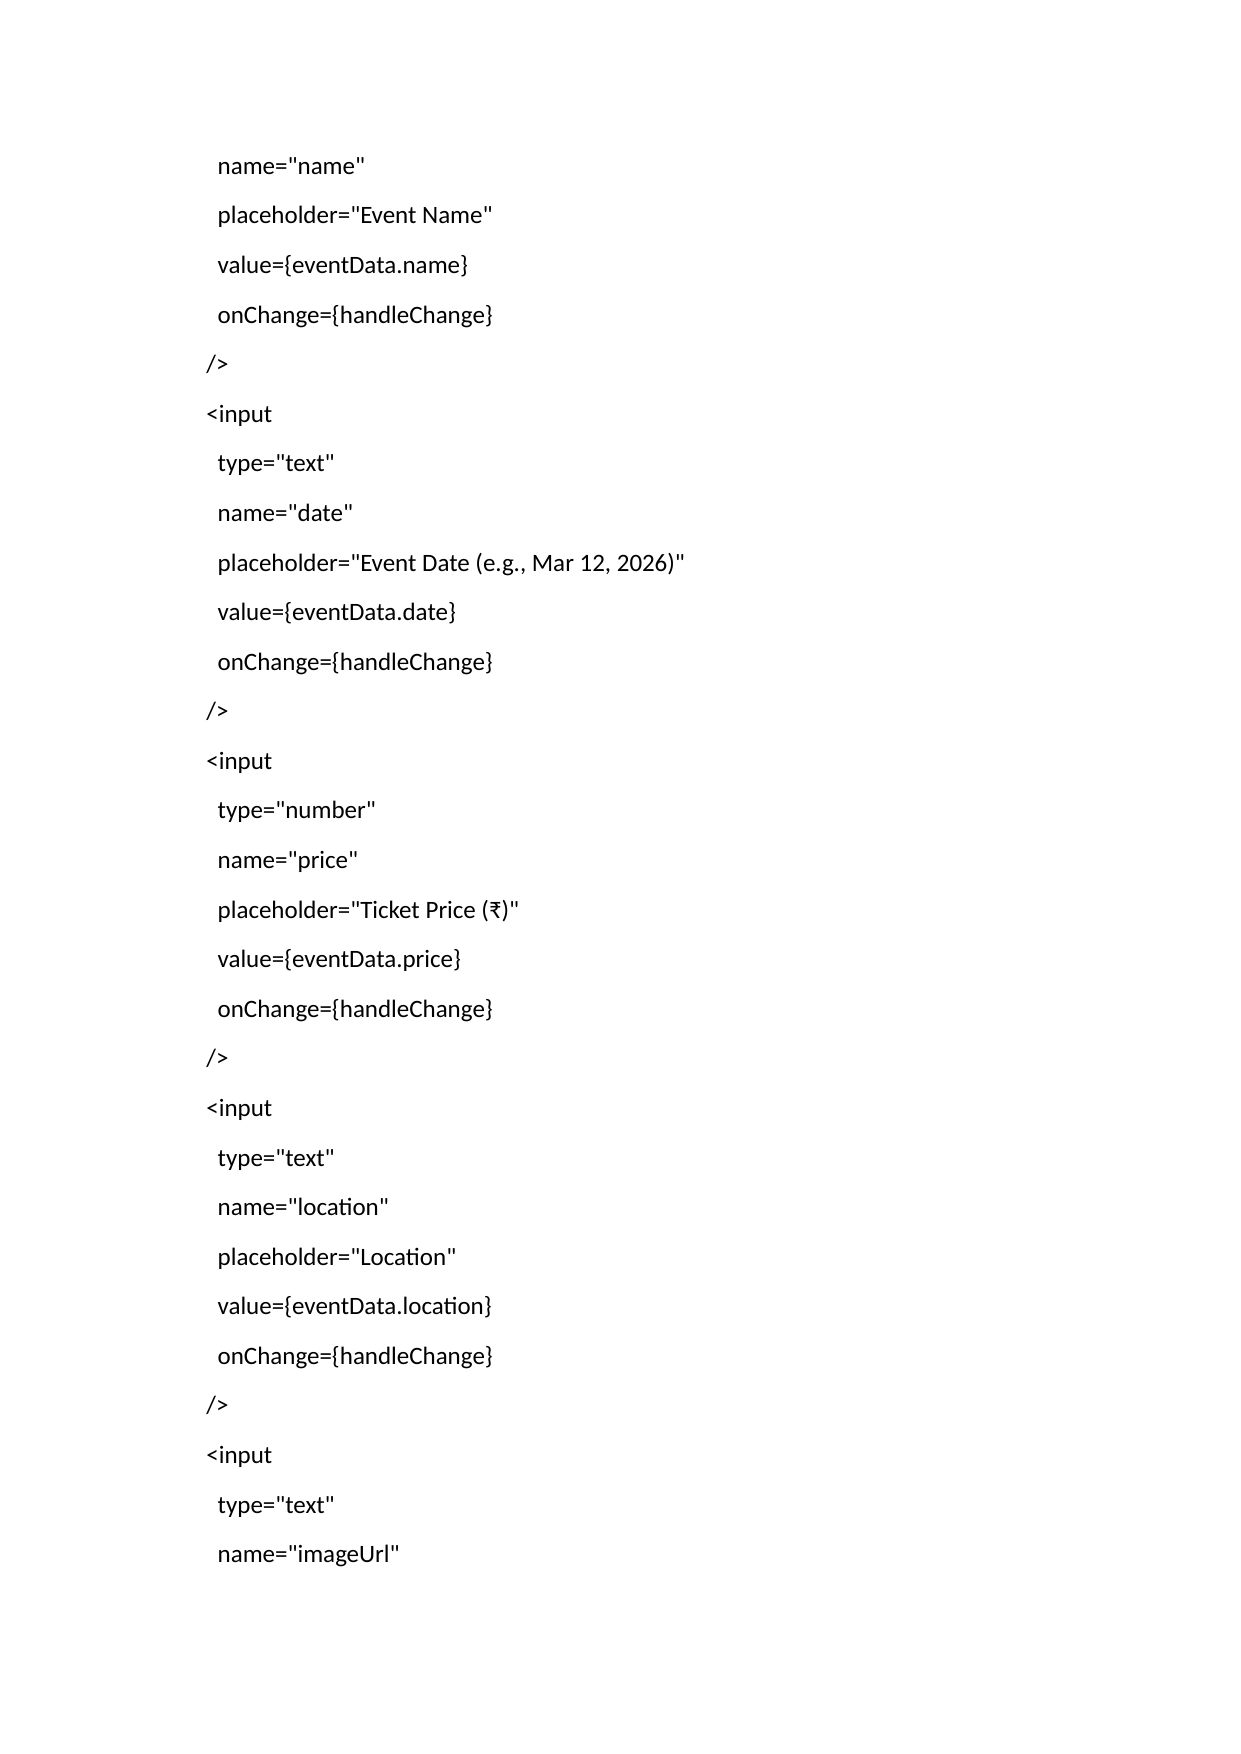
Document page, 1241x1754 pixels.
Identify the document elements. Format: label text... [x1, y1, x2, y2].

text onChange={handleChange} [150, 646, 1090, 676]
text onChange={handleChange} [150, 1340, 1090, 1371]
text /> [150, 1042, 1090, 1073]
text value={eventData.price} [150, 943, 1090, 974]
text /> [150, 348, 1090, 379]
text placeholder="Location" [150, 1241, 1090, 1271]
text type="number" [150, 794, 1090, 825]
text type="text" [150, 1489, 1090, 1519]
text placeholder="Ticket Price (₹)" [150, 894, 1090, 924]
text onChange={handleChange} [150, 993, 1090, 1023]
text name="imageUrl" [150, 1538, 1090, 1569]
text value={eventData.name} [150, 249, 1090, 280]
text <input [150, 1092, 1090, 1123]
text <input [150, 745, 1090, 776]
text /> [150, 695, 1090, 726]
text onChange={handleChange} [150, 299, 1090, 329]
text name="price" [150, 844, 1090, 875]
text <input [150, 1439, 1090, 1470]
text placeholder="Event Name" [150, 199, 1090, 230]
text name="date" [150, 497, 1090, 528]
text name="name" [150, 150, 1090, 181]
text type="text" [150, 1142, 1090, 1172]
text value={eventData.date} [150, 596, 1090, 627]
text name="location" [150, 1191, 1090, 1222]
text type="text" [150, 447, 1090, 478]
text placeholder="Event Date (e.g., Mar 12, 2026)" [150, 547, 1090, 577]
text <input [150, 398, 1090, 428]
text value={eventData.location} [150, 1290, 1090, 1321]
text /> [150, 1389, 1090, 1420]
